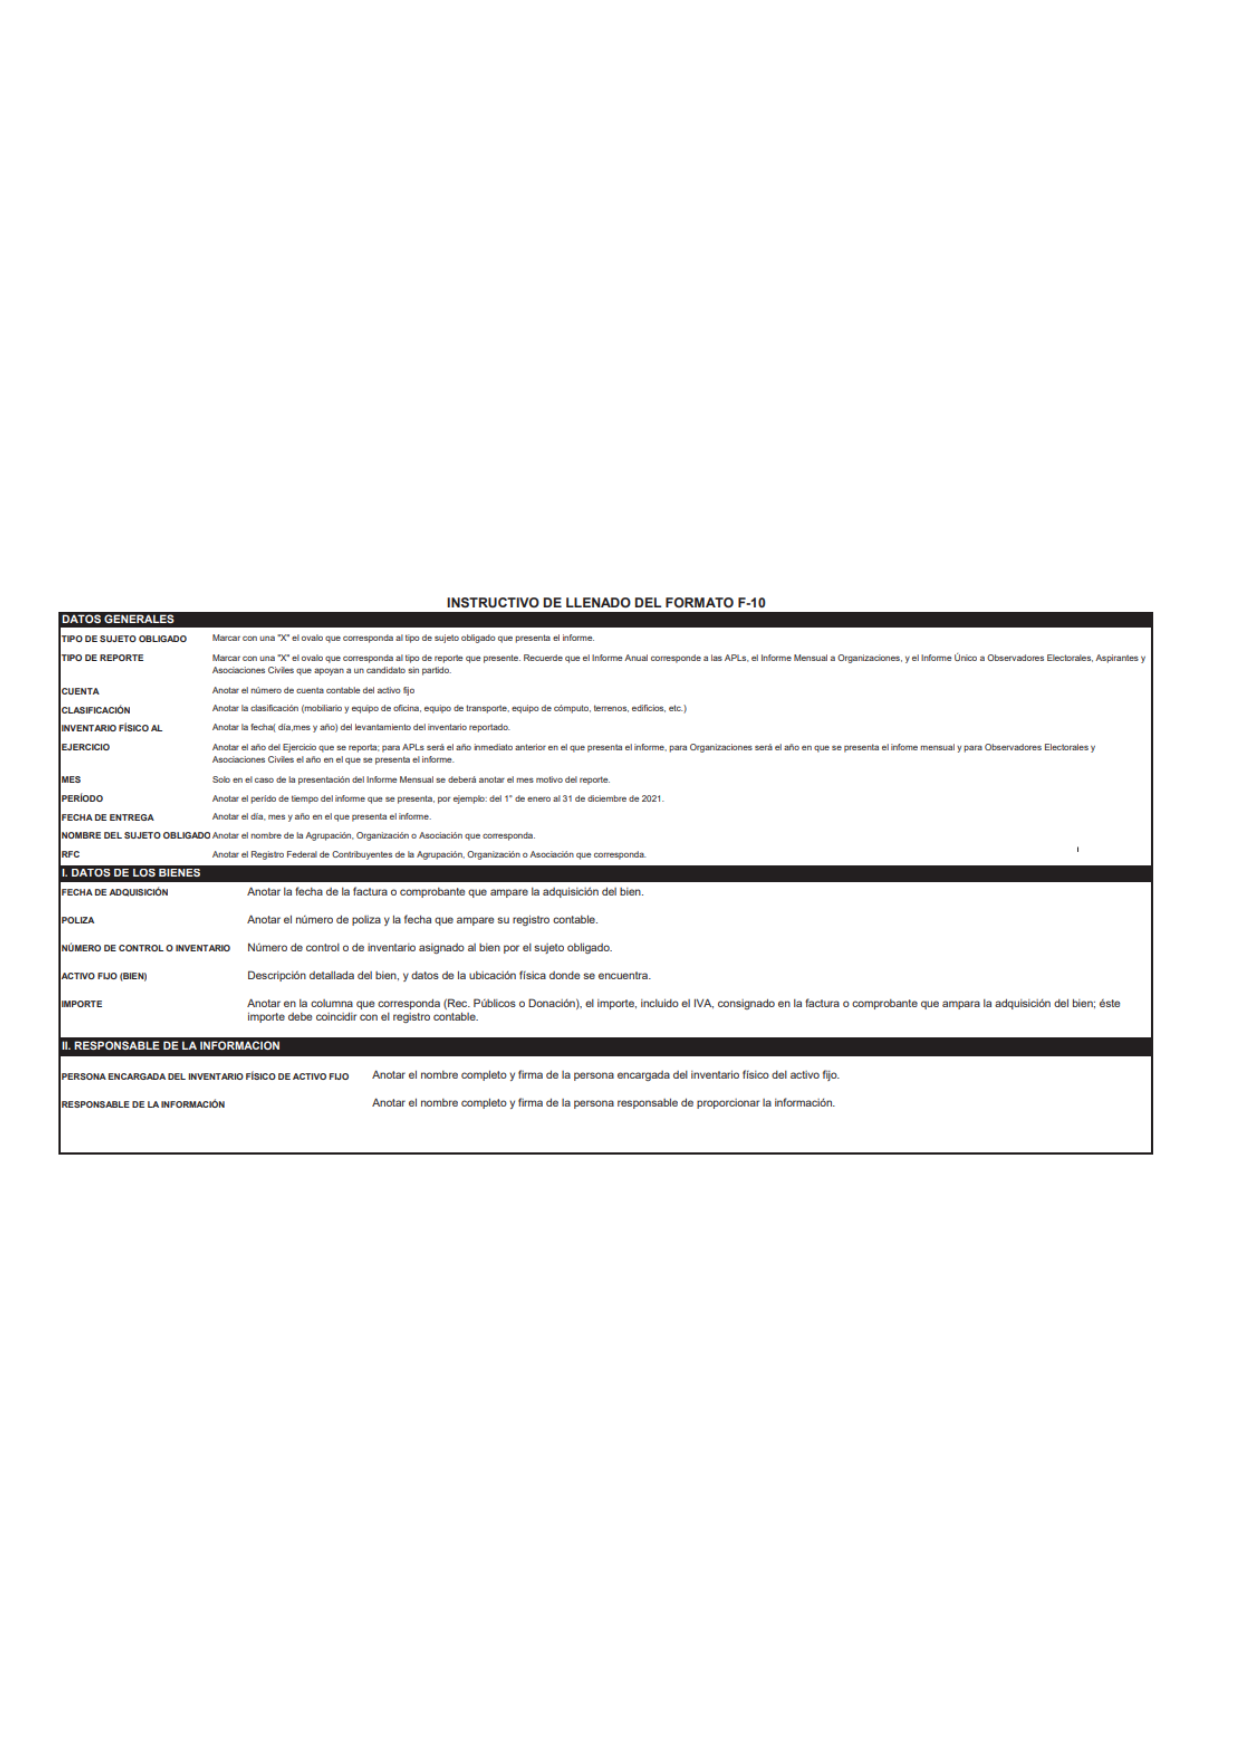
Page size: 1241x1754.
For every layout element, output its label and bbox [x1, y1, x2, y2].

picture [41, 586, 1165, 1180]
